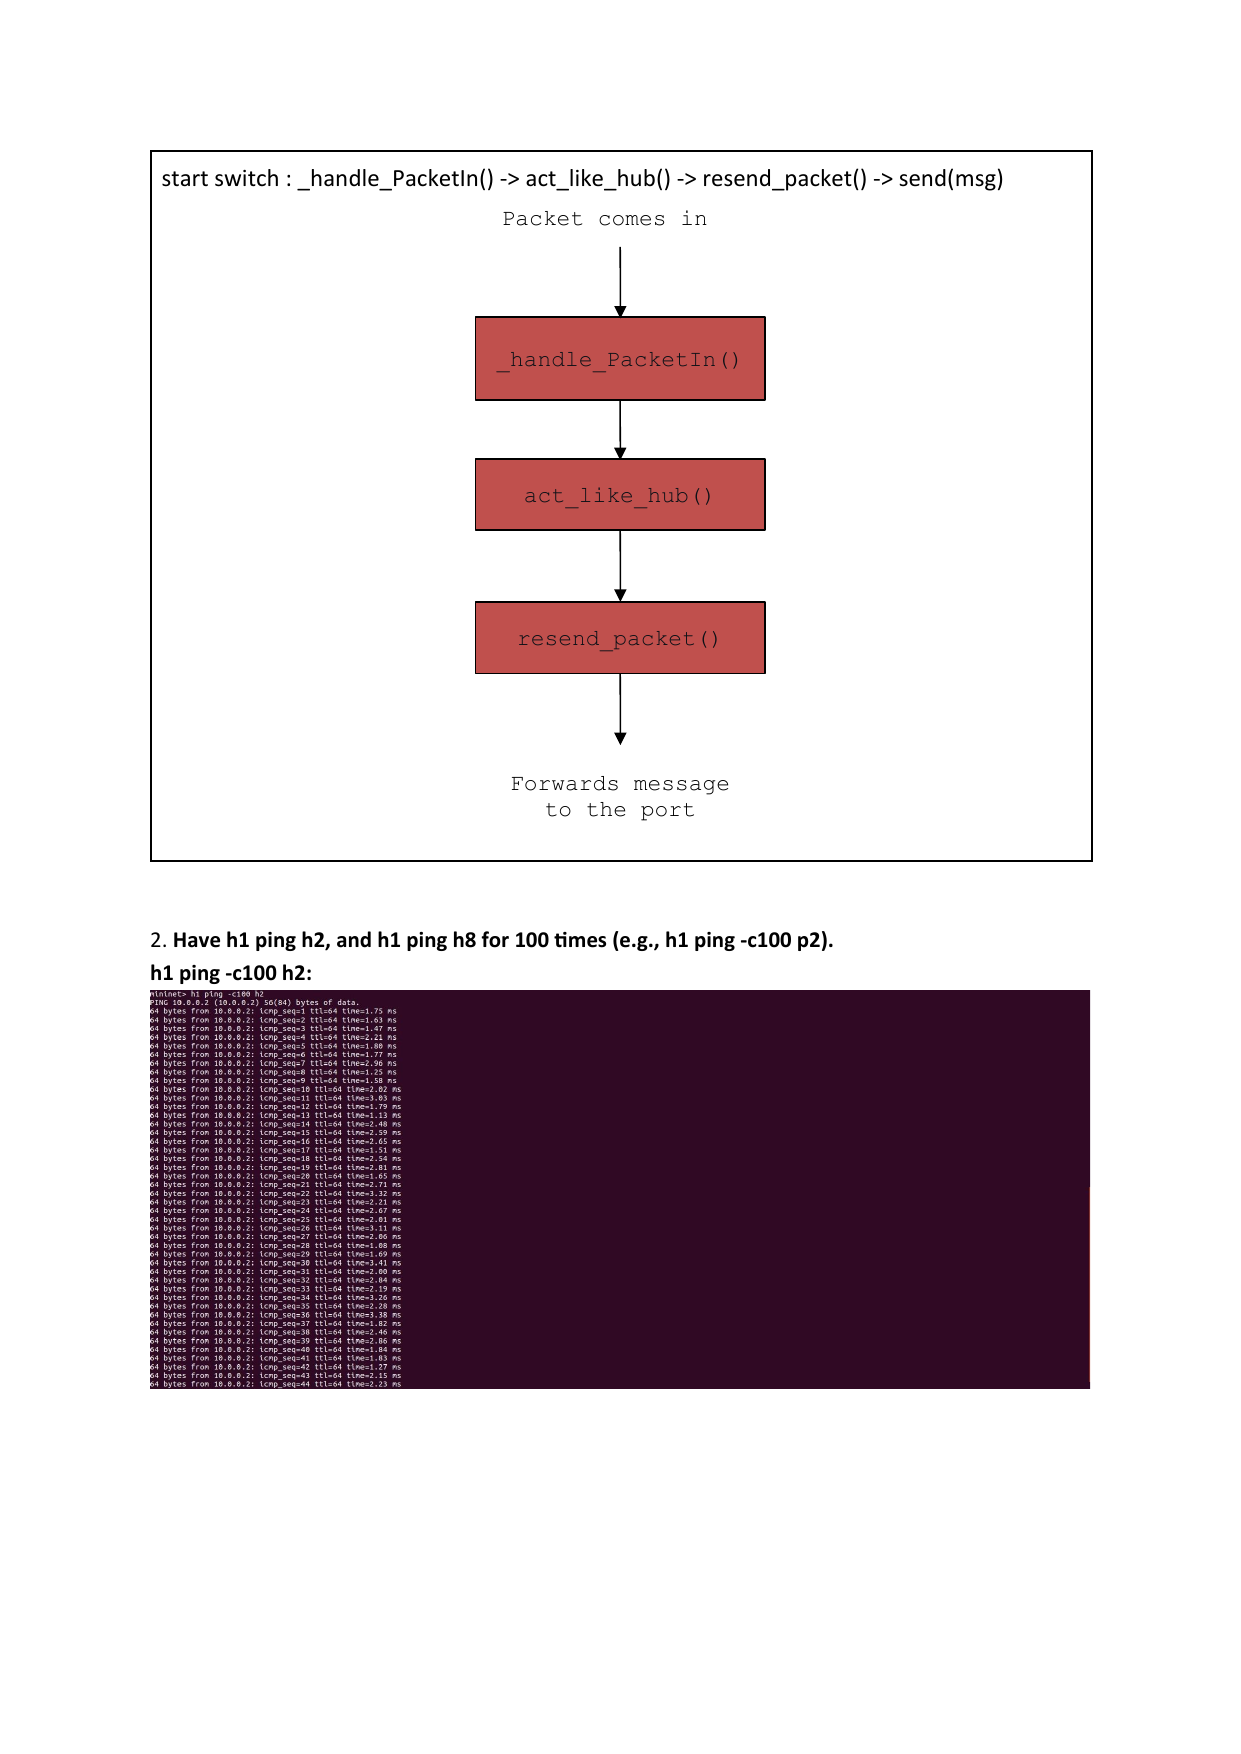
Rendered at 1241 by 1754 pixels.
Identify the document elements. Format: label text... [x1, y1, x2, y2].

text h1 ping -c100 h2: [150, 958, 1090, 986]
picture [150, 990, 1091, 1389]
text 2. Have h1 ping h2, and h1 ping h8 for 100 times (e.g., h1 ping -c100 p2). [150, 926, 1090, 954]
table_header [152, 152, 1091, 859]
